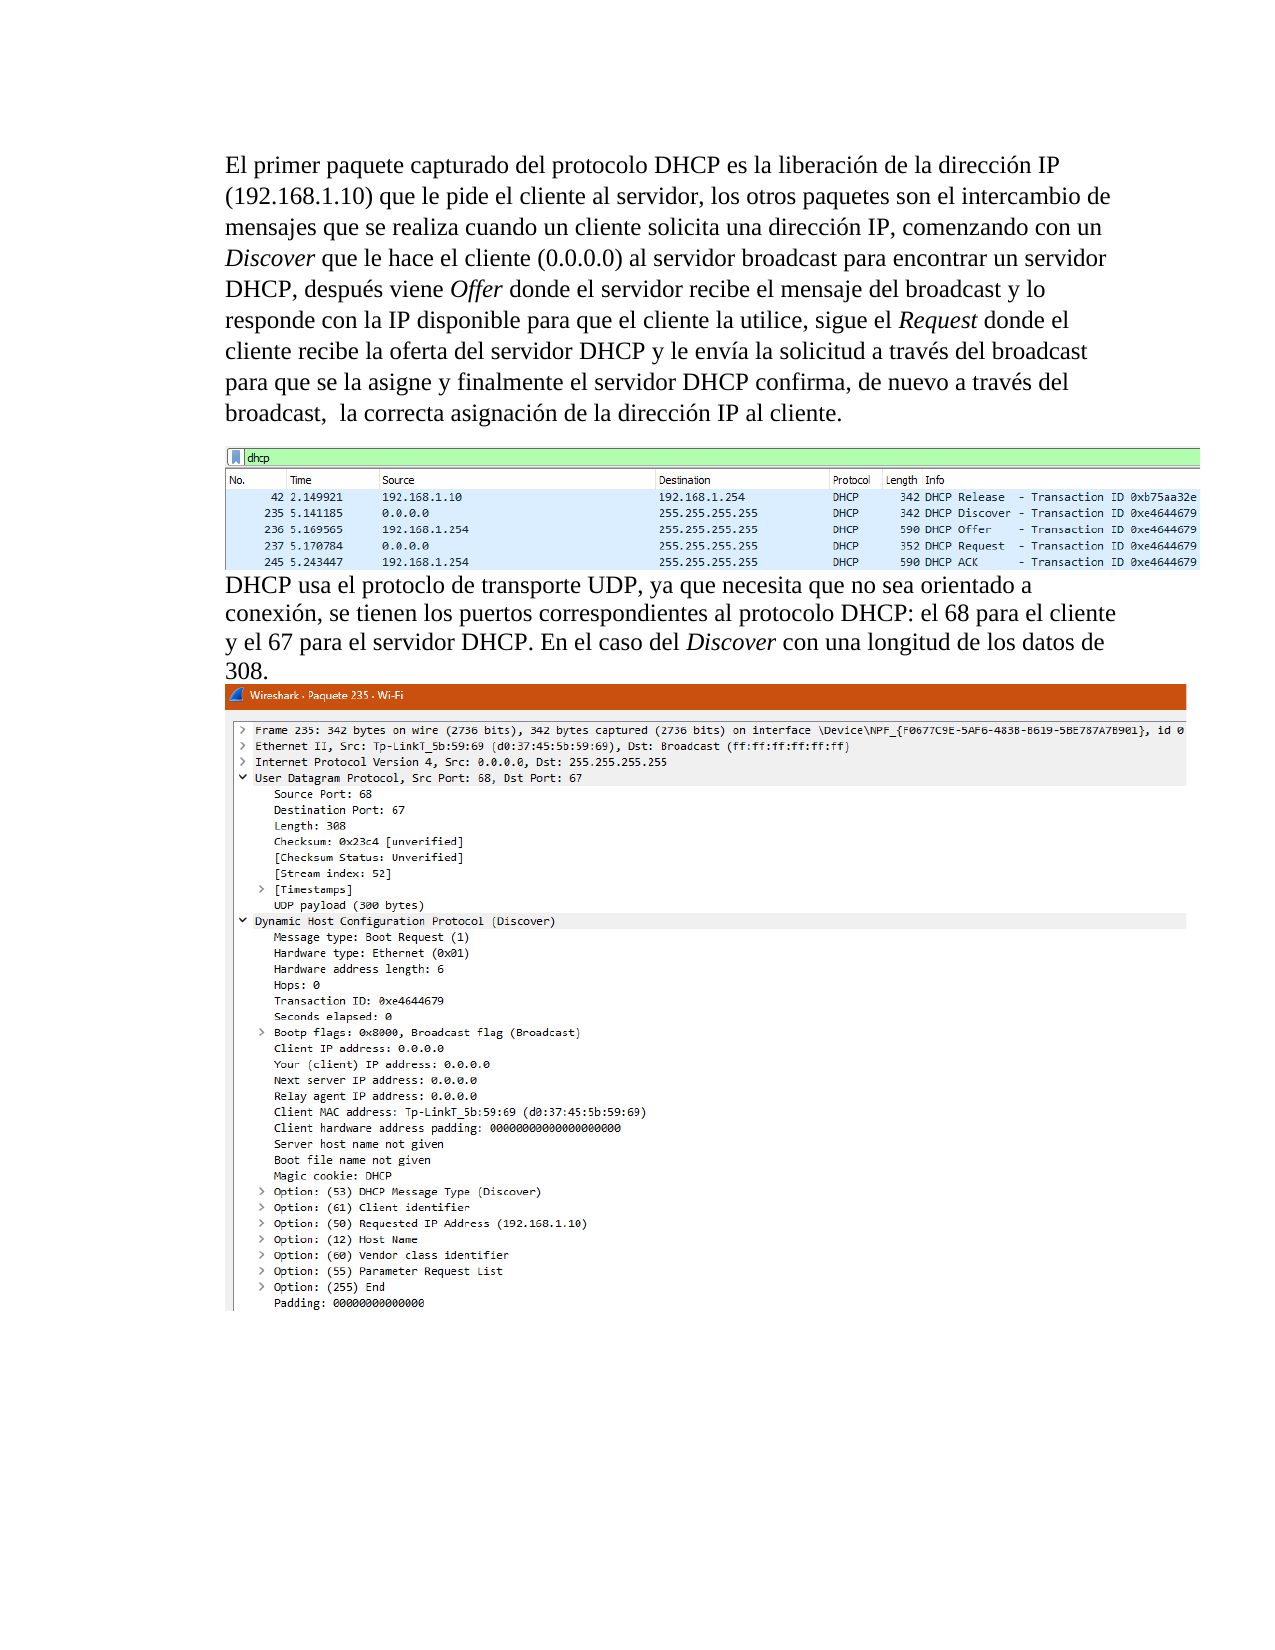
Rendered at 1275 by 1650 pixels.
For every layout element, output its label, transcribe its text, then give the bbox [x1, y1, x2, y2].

picture [225, 684, 1187, 1311]
text El primer paquete capturado del protocolo DHCP es la liberación de la dirección IP (192.168.1.10) que le pide el cliente al servidor, los otros paquetes son el intercambio de mensajes que se realiza cuando un cliente solicita una dirección IP, comenzando con un Discover que le hace el cliente (0.0.0.0) al servidor broadcast para encontrar un servidor DHCP, después viene Offer donde el servidor recibe el mensaje del broadcast y lo responde con la IP disponible para que el cliente la utilice, sigue el Request donde el cliente recibe la oferta del servidor DHCP y le envía la solicitud a través del broadcast para que se la asigne y finalmente el servidor DHCP confirma, de nuevo a través del broadcast, la correcta asignación de la dirección IP al cliente. [225, 150, 1125, 427]
picture [225, 446, 1200, 570]
text DHCP usa el protoclo de transporte UDP, ya que necesita que no sea orientado a conexión, se tienen los puertos correspondientes al protocolo DHCP: el 68 para el cliente y el 67 para el servidor DHCP. En el caso del Discover con una longitud de los datos de 308. [225, 570, 1125, 684]
